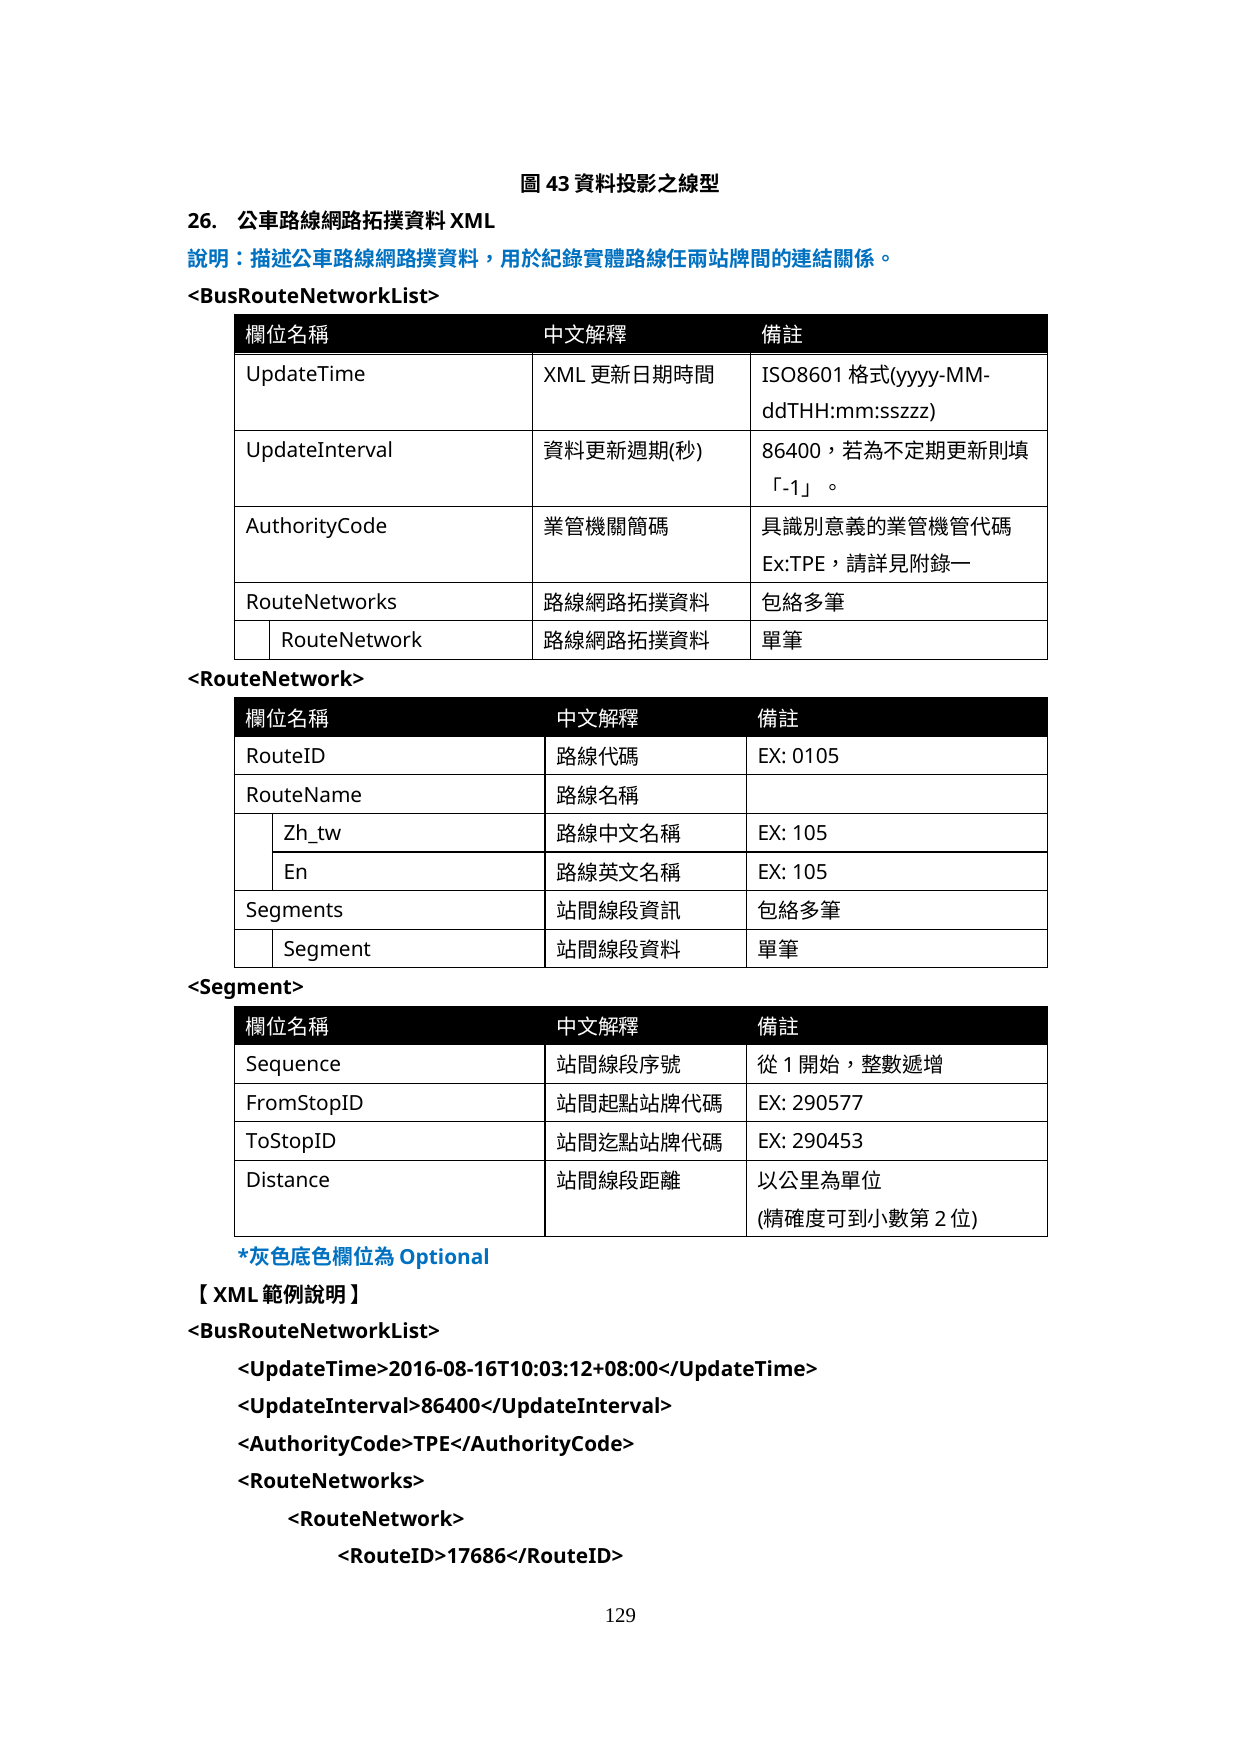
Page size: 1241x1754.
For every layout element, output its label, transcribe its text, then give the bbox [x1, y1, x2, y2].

text <RouteNetworks> [187, 1462, 1053, 1499]
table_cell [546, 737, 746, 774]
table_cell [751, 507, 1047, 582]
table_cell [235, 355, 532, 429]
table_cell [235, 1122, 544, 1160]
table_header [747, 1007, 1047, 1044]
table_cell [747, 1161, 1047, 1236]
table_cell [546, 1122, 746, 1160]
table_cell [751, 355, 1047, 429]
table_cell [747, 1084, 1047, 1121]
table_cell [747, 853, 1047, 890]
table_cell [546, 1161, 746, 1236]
text <UpdateTime>2016-08-16T10:03:12+08:00</UpdateTime> [187, 1349, 1053, 1387]
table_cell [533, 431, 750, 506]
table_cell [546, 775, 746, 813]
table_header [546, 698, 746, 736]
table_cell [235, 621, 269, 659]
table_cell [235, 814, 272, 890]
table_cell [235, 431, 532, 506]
text <BusRouteNetworkList> [187, 276, 1053, 314]
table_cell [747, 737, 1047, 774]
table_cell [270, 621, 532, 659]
text *灰色底色欄位為Optional [237, 1237, 1053, 1274]
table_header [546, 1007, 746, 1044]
text <Segment> [187, 968, 1053, 1006]
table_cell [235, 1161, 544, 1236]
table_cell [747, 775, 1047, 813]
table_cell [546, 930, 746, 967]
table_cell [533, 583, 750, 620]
text <RouteID>17686</RouteID> [187, 1537, 1053, 1574]
text <RouteNetwork> [237, 1499, 1053, 1537]
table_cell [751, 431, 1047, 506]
text 圖 43 資料投影之線型 [187, 164, 1053, 201]
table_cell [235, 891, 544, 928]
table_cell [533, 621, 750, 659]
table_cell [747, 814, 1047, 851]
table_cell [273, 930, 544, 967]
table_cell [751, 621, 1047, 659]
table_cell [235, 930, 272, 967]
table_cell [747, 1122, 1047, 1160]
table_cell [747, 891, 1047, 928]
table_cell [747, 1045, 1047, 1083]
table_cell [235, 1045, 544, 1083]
text <UpdateInterval>86400</UpdateInterval> [187, 1387, 1053, 1424]
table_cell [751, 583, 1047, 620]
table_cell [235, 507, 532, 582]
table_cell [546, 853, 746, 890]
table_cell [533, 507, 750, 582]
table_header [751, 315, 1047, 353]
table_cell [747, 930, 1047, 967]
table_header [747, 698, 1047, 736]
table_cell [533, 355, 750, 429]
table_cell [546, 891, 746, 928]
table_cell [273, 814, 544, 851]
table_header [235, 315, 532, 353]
list 公車路線網路拓撲資料XML [187, 201, 1053, 239]
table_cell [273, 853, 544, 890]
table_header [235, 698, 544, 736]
text 【 XML範例說明 】 [187, 1274, 1053, 1312]
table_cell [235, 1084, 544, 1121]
text <AuthorityCode>TPE</AuthorityCode> [187, 1424, 1053, 1462]
text <RouteNetwork> [187, 660, 1053, 697]
text <BusRouteNetworkList> [187, 1312, 1053, 1349]
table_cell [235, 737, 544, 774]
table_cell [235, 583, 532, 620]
text 說明：描述公車路線網路撲資料，用於紀錄實體路線任兩站牌間的連結關係。 [187, 239, 1053, 276]
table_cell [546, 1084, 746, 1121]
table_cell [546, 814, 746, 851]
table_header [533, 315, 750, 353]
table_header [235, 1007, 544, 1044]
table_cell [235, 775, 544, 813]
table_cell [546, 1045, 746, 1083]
